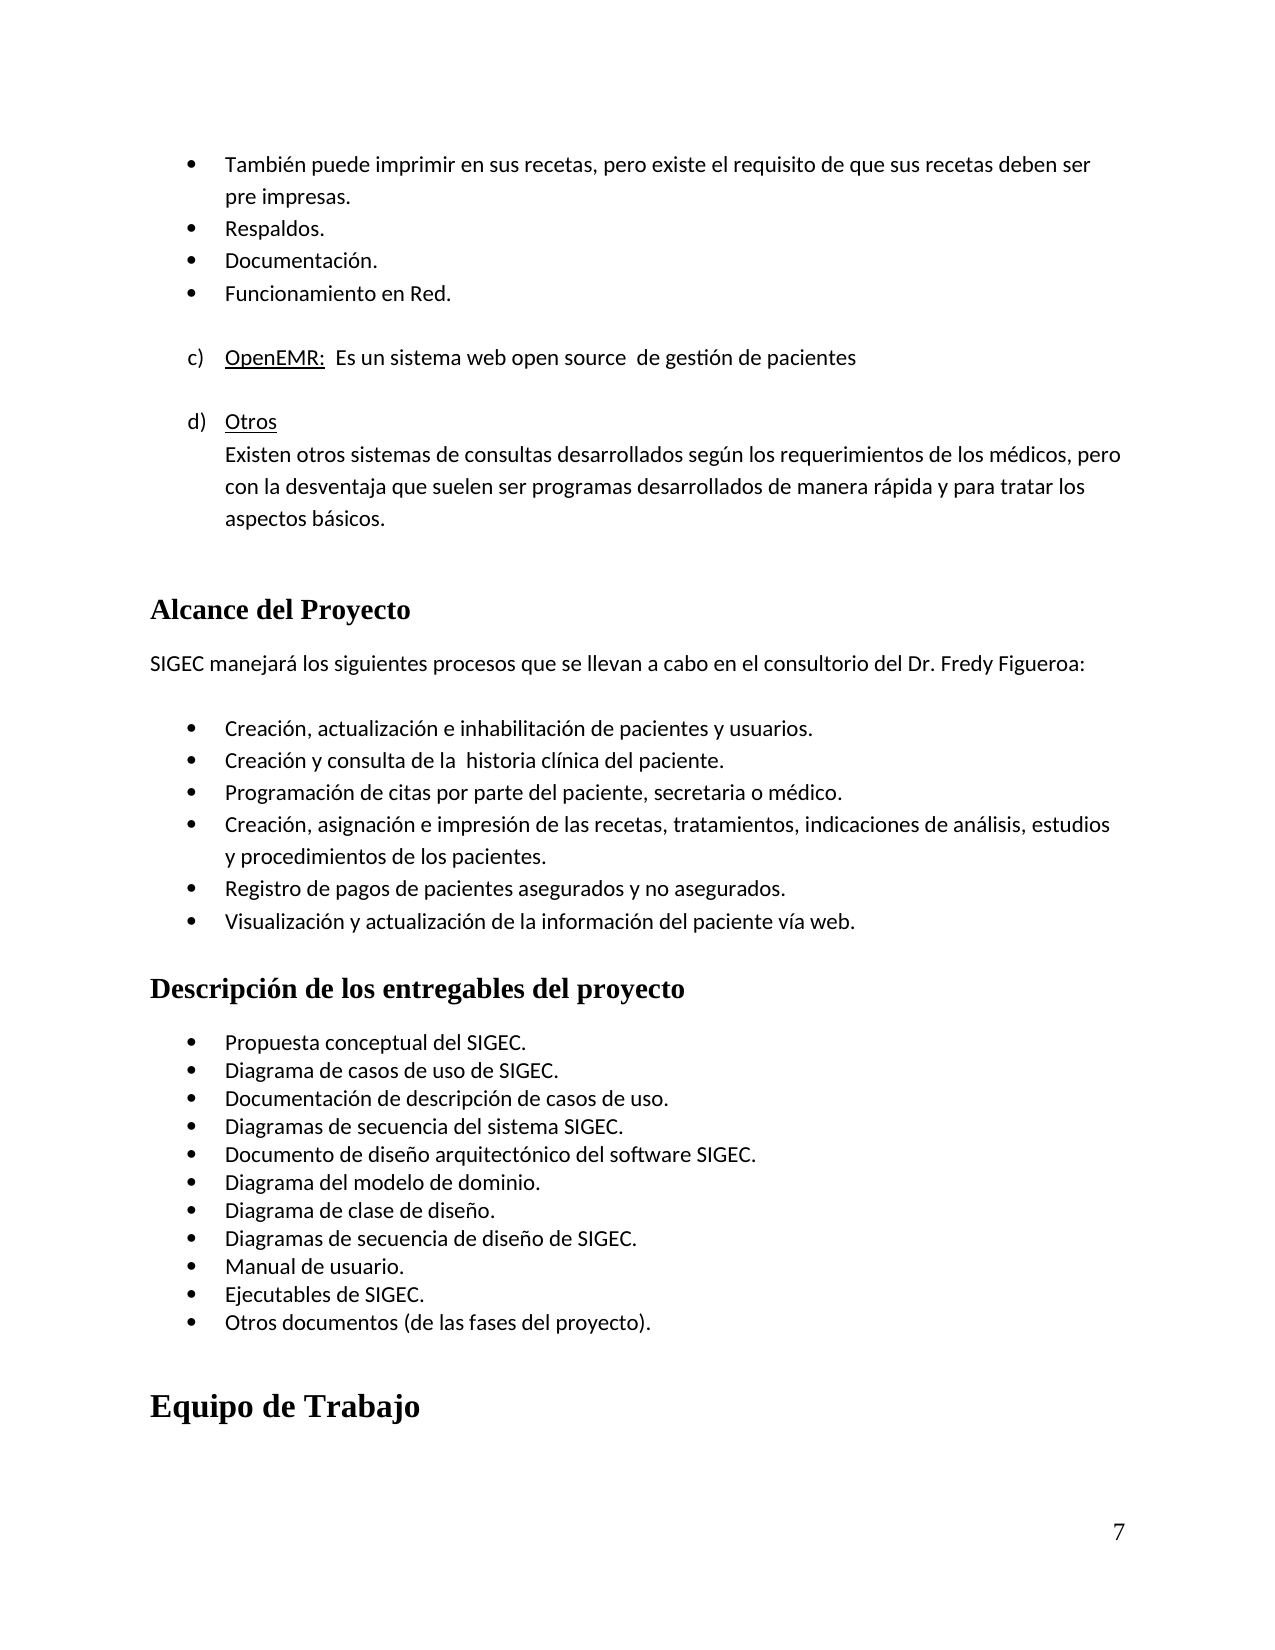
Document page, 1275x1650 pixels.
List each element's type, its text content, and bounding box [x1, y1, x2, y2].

list Ejecutables de SIGEC. [187, 1280, 1125, 1308]
list Propuesta conceptual del SIGEC. [187, 1028, 1125, 1056]
list Registro de pagos de pacientes asegurados y no asegurados. [187, 874, 1125, 903]
list Funcionamiento en Red. [187, 279, 1125, 307]
list Creación, actualización e inhabilitación de pacientes y usuarios. [187, 714, 1125, 742]
list Documento de diseño arquitectónico del software SIGEC. [187, 1140, 1125, 1168]
list Creación, asignación e impresión de las recetas, tratamientos, indicaciones de análisis, estudios y procedimientos de los pacientes. [187, 810, 1125, 870]
list Otros documentos (de las fases del proyecto). [187, 1308, 1125, 1336]
list Diagrama de clase de diseño. [187, 1196, 1125, 1224]
list Programación de citas por parte del paciente, secretaria o médico. [187, 778, 1125, 806]
list Documentación. [187, 247, 1125, 274]
list Respaldos. [187, 214, 1125, 242]
list Existen otros sistemas de consultas desarrollados según los requerimientos de los médicos, pero con la desventaja que suelen ser programas desarrollados de manera rápida y para tratar los aspectos básicos. [225, 440, 1125, 532]
list Diagramas de secuencia de diseño de SIGEC. [187, 1224, 1125, 1252]
list También puede imprimir en sus recetas, pero existe el requisito de que sus recetas deben ser pre impresas. [187, 150, 1125, 210]
list Diagramas de secuencia del sistema SIGEC. [187, 1112, 1125, 1140]
subtitle Descripción de los entregables del proyecto [150, 971, 1125, 1005]
list Documentación de descripción de casos de uso. [187, 1084, 1125, 1112]
list Creación y consulta de la historia clínica del paciente. [187, 746, 1125, 774]
list OpenEMR: Es un sistema web open source de gestión de pacientes [187, 343, 1125, 371]
list Diagrama de casos de uso de SIGEC. [187, 1056, 1125, 1084]
subtitle Equipo de Trabajo [150, 1386, 1125, 1425]
list Manual de usuario. [187, 1252, 1125, 1280]
list SIGEC manejará los siguientes procesos que se llevan a cabo en el consultorio del Dr. Fredy Figueroa: [150, 649, 1125, 677]
list Otros [187, 407, 1125, 436]
subtitle Alcance del Proyecto [150, 592, 1125, 626]
list Visualización y actualización de la información del paciente vía web. [187, 907, 1125, 935]
list Diagrama del modelo de dominio. [187, 1168, 1125, 1196]
